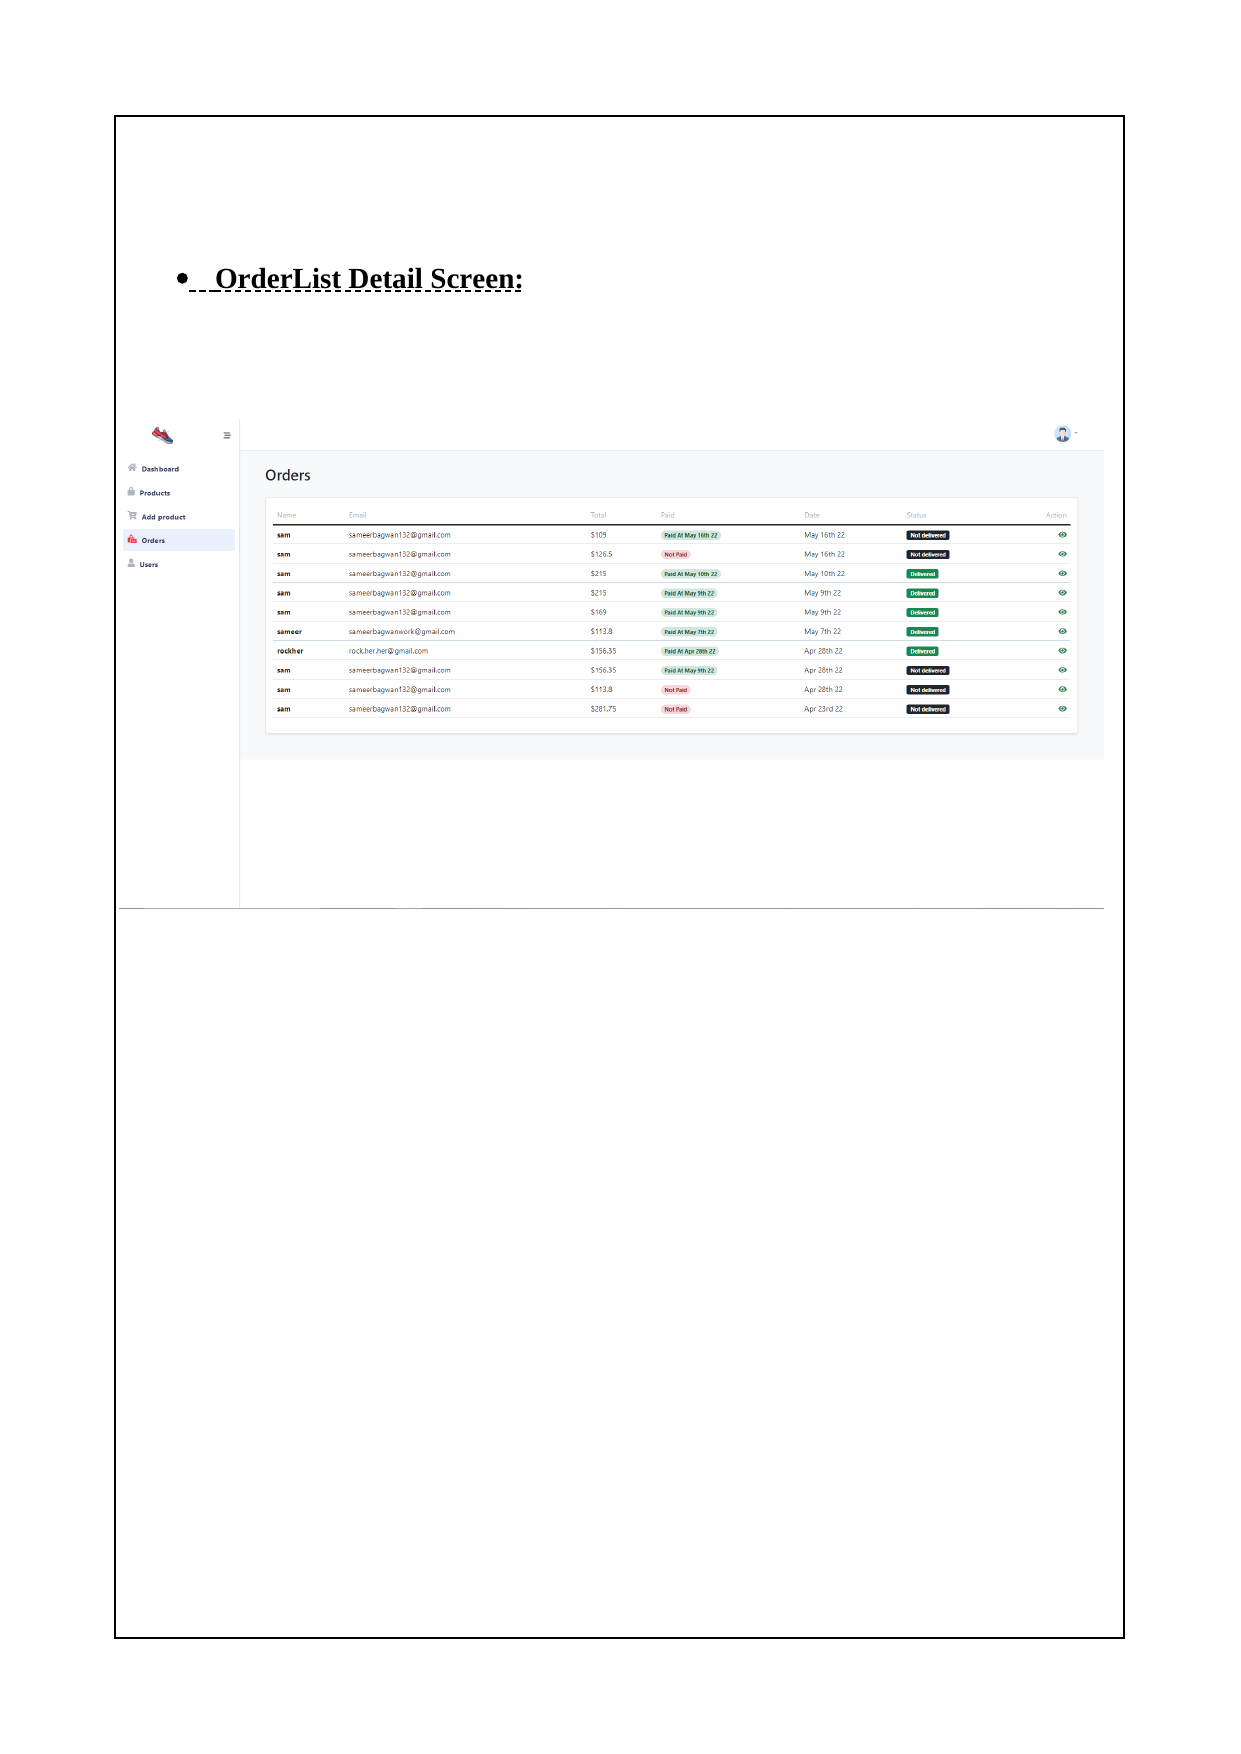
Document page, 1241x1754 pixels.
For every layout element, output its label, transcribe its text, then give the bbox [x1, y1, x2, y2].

list OrderList Detail Screen: [177, 261, 1104, 295]
picture [119, 419, 1104, 909]
